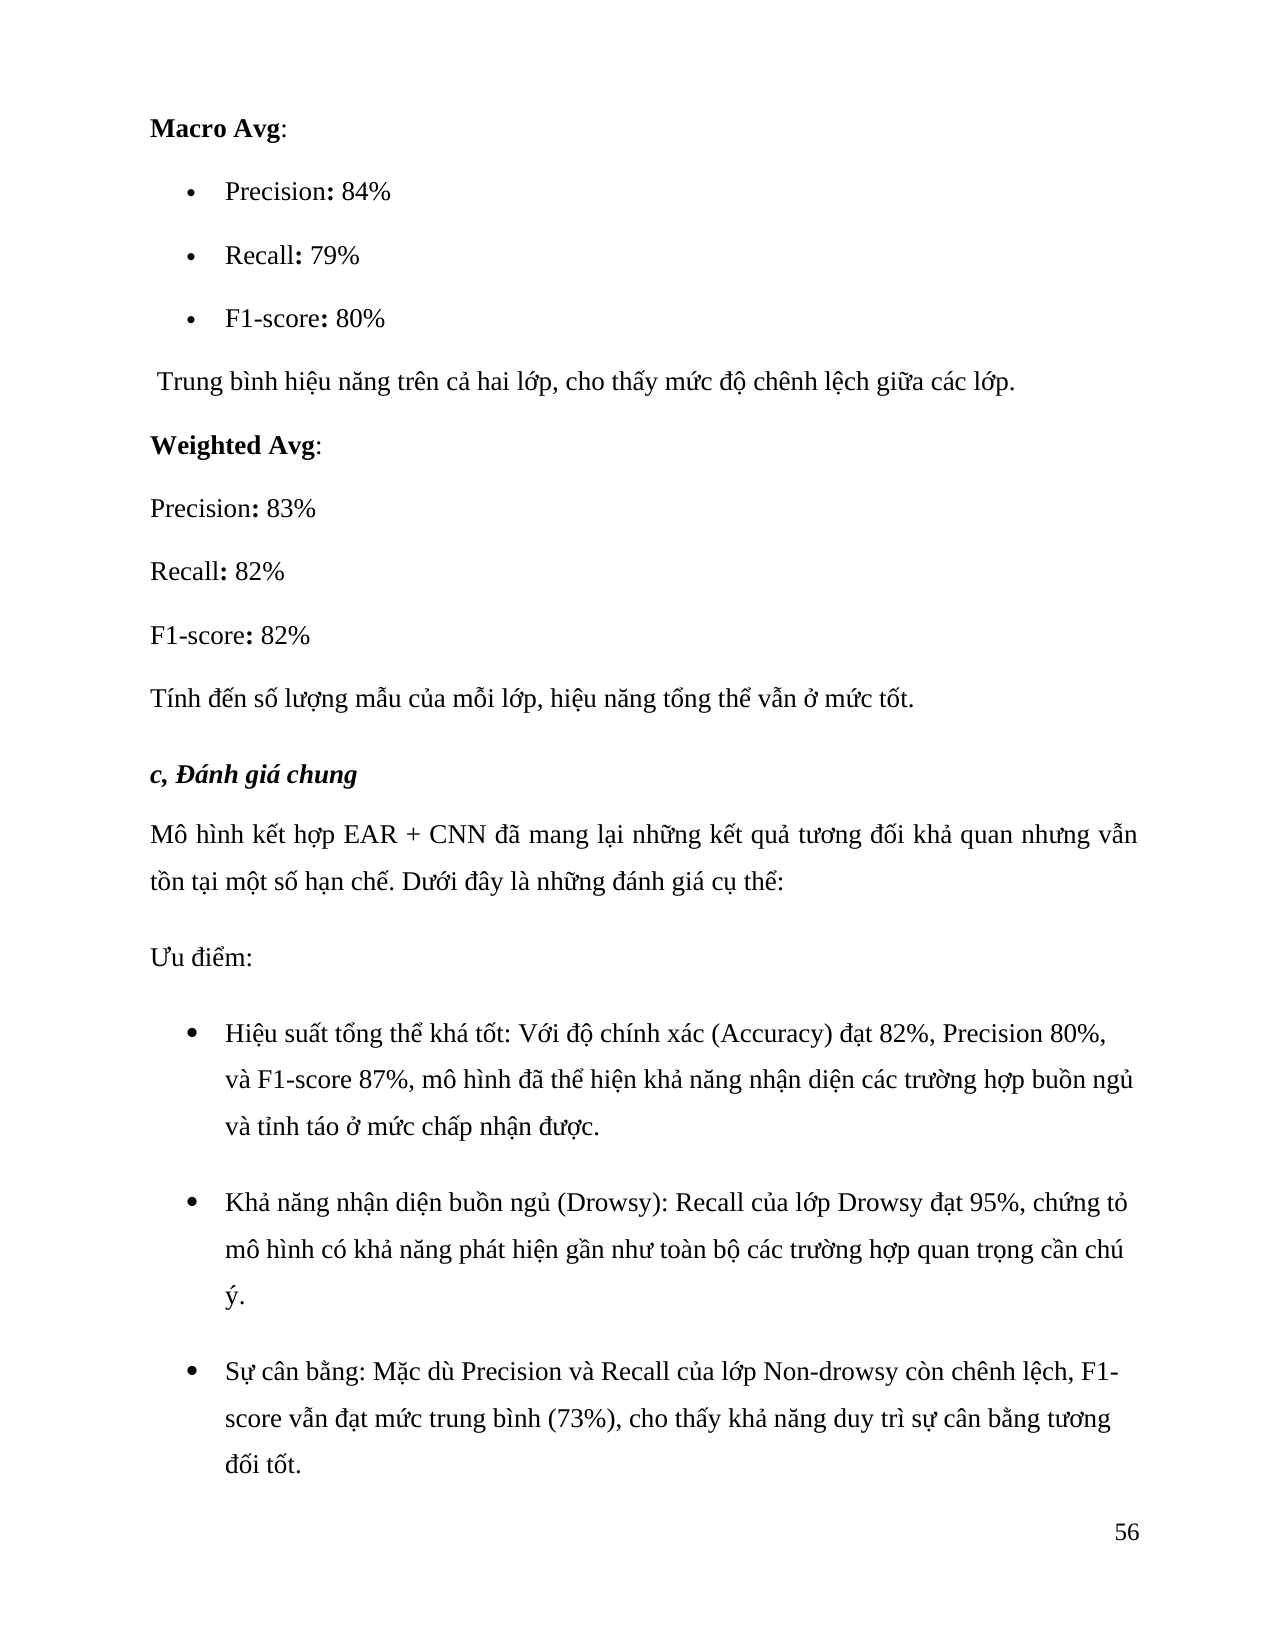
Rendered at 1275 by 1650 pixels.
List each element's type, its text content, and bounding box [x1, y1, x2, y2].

text Weighted Avg: [150, 429, 1139, 460]
text Tính đến số lượng mẫu của mỗi lớp, hiệu năng tổng thể vẫn ở mức tốt. [150, 682, 1139, 713]
list Sự cân bằng: Mặc dù Precision và Recall của lớp Non-drowsy còn chênh lệch, F1-score vẫn đạt mức trung bình (73%), cho thấy khả năng duy trì sự cân bằng tương đối tốt. [187, 1355, 1139, 1480]
text Recall: 82% [150, 556, 1139, 587]
text Mô hình kết hợp EAR + CNN đã mang lại những kết quả tương đối khả quan nhưng vẫn tồn tại một số hạn chế. Dưới đây là những đánh giá cụ thể: [150, 818, 1139, 896]
text F1-score: 82% [150, 619, 1139, 650]
text Precision: 83% [150, 492, 1139, 523]
text Ưu điểm: [150, 941, 1139, 972]
list Hiệu suất tổng thể khá tốt: Với độ chính xác (Accuracy) đạt 82%, Precision 80%, và F1-score 87%, mô hình đã thể hiện khả năng nhận diện các trường hợp buồn ngủ và tỉnh táo ở mức chấp nhận được. [187, 1017, 1139, 1141]
list Recall: 79% [187, 239, 1139, 270]
list Khả năng nhận diện buồn ngủ (Drowsy): Recall của lớp Drowsy đạt 95%, chứng tỏ mô hình có khả năng phát hiện gần như toàn bộ các trường hợp quan trọng cần chú ý. [187, 1186, 1139, 1311]
text c, Đánh giá chung [150, 758, 1139, 789]
list Precision: 84% [187, 176, 1139, 207]
list F1-score: 80% [187, 302, 1139, 333]
text Trung bình hiệu năng trên cả hai lớp, cho thấy mức độ chênh lệch giữa các lớp. [150, 366, 1139, 397]
text Macro Avg: [150, 112, 1139, 143]
